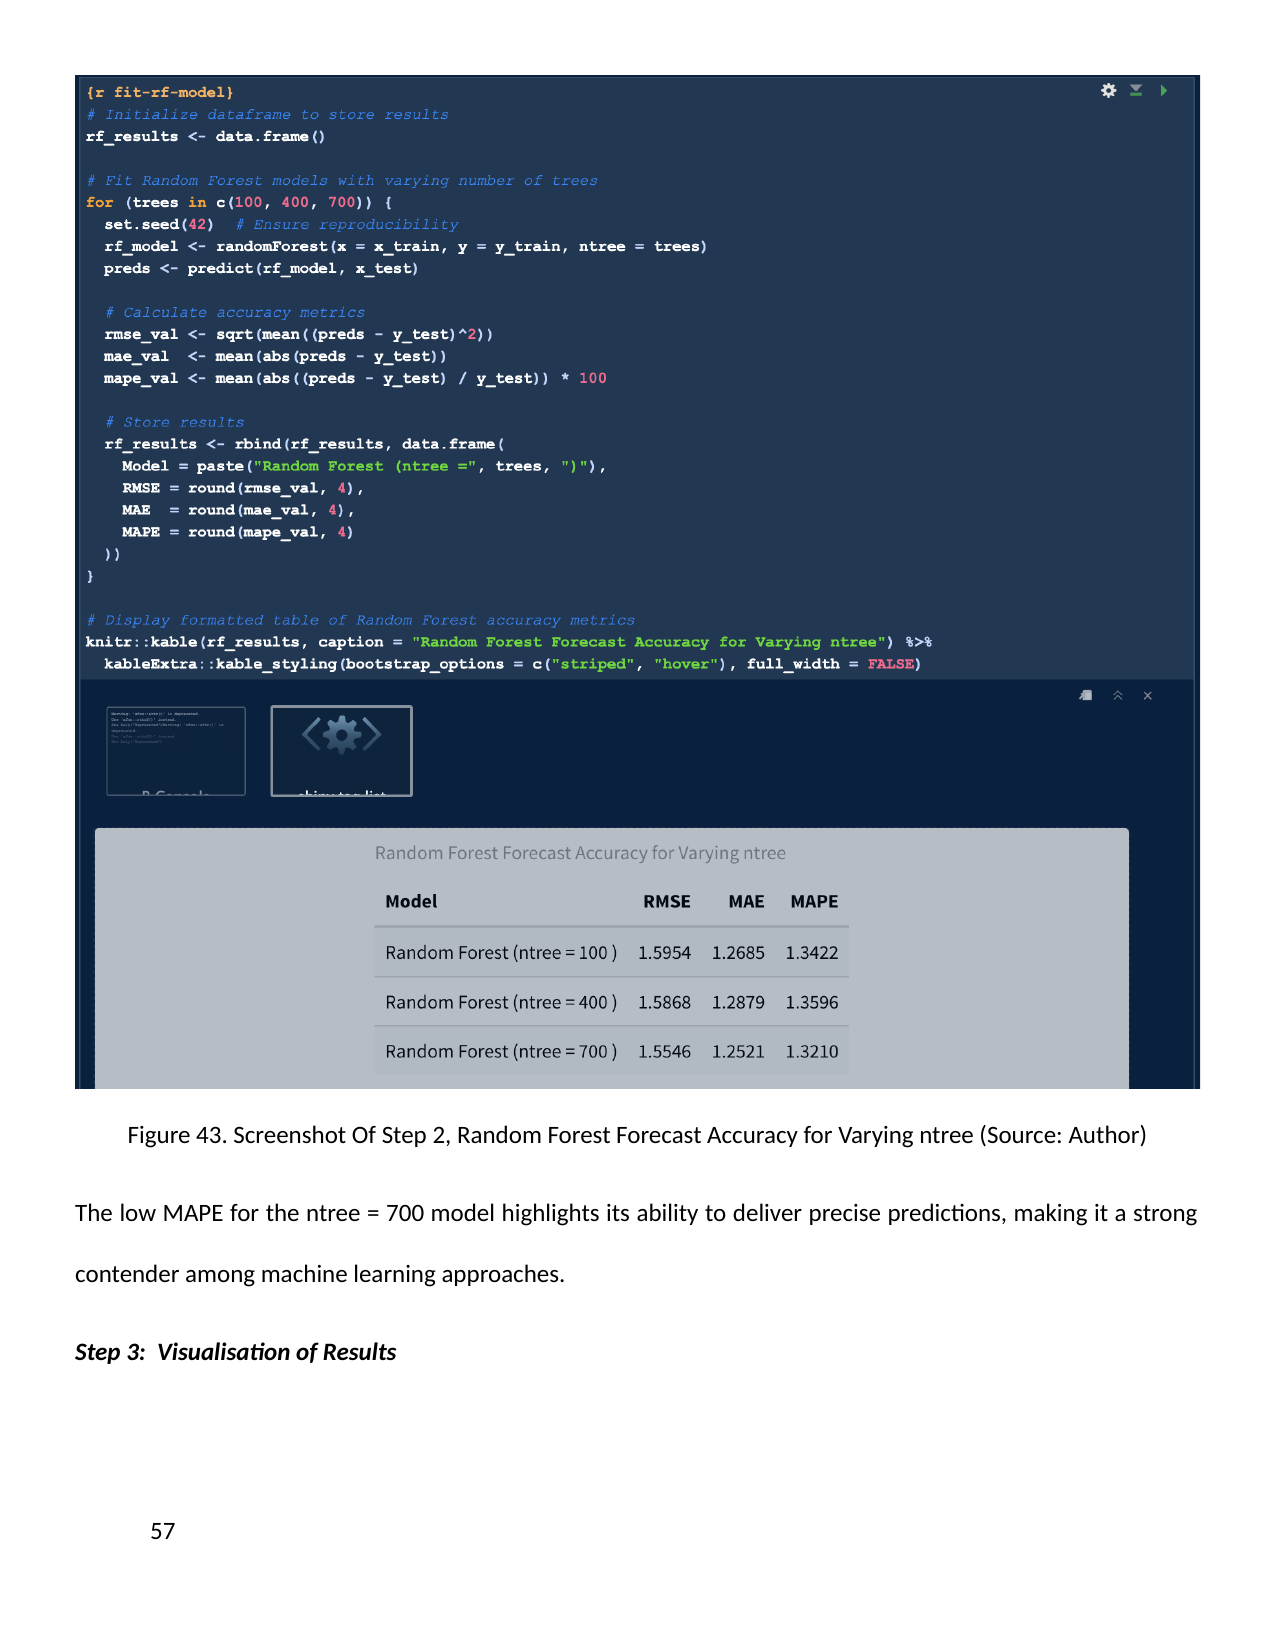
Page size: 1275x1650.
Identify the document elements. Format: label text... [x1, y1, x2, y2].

text Figure 43. Screenshot Of Step 2, Random Forest Forecast Accuracy for Varying ntree (Source: Author) [75, 1089, 1200, 1150]
text Step 3: Visualisation of Results [75, 1336, 1200, 1366]
text The low MAPE for the ntree = 700 model highlights its ability to deliver precise predictions, making it a strong contender among machine learning approaches. [75, 1197, 1200, 1289]
picture [75, 75, 1200, 1089]
